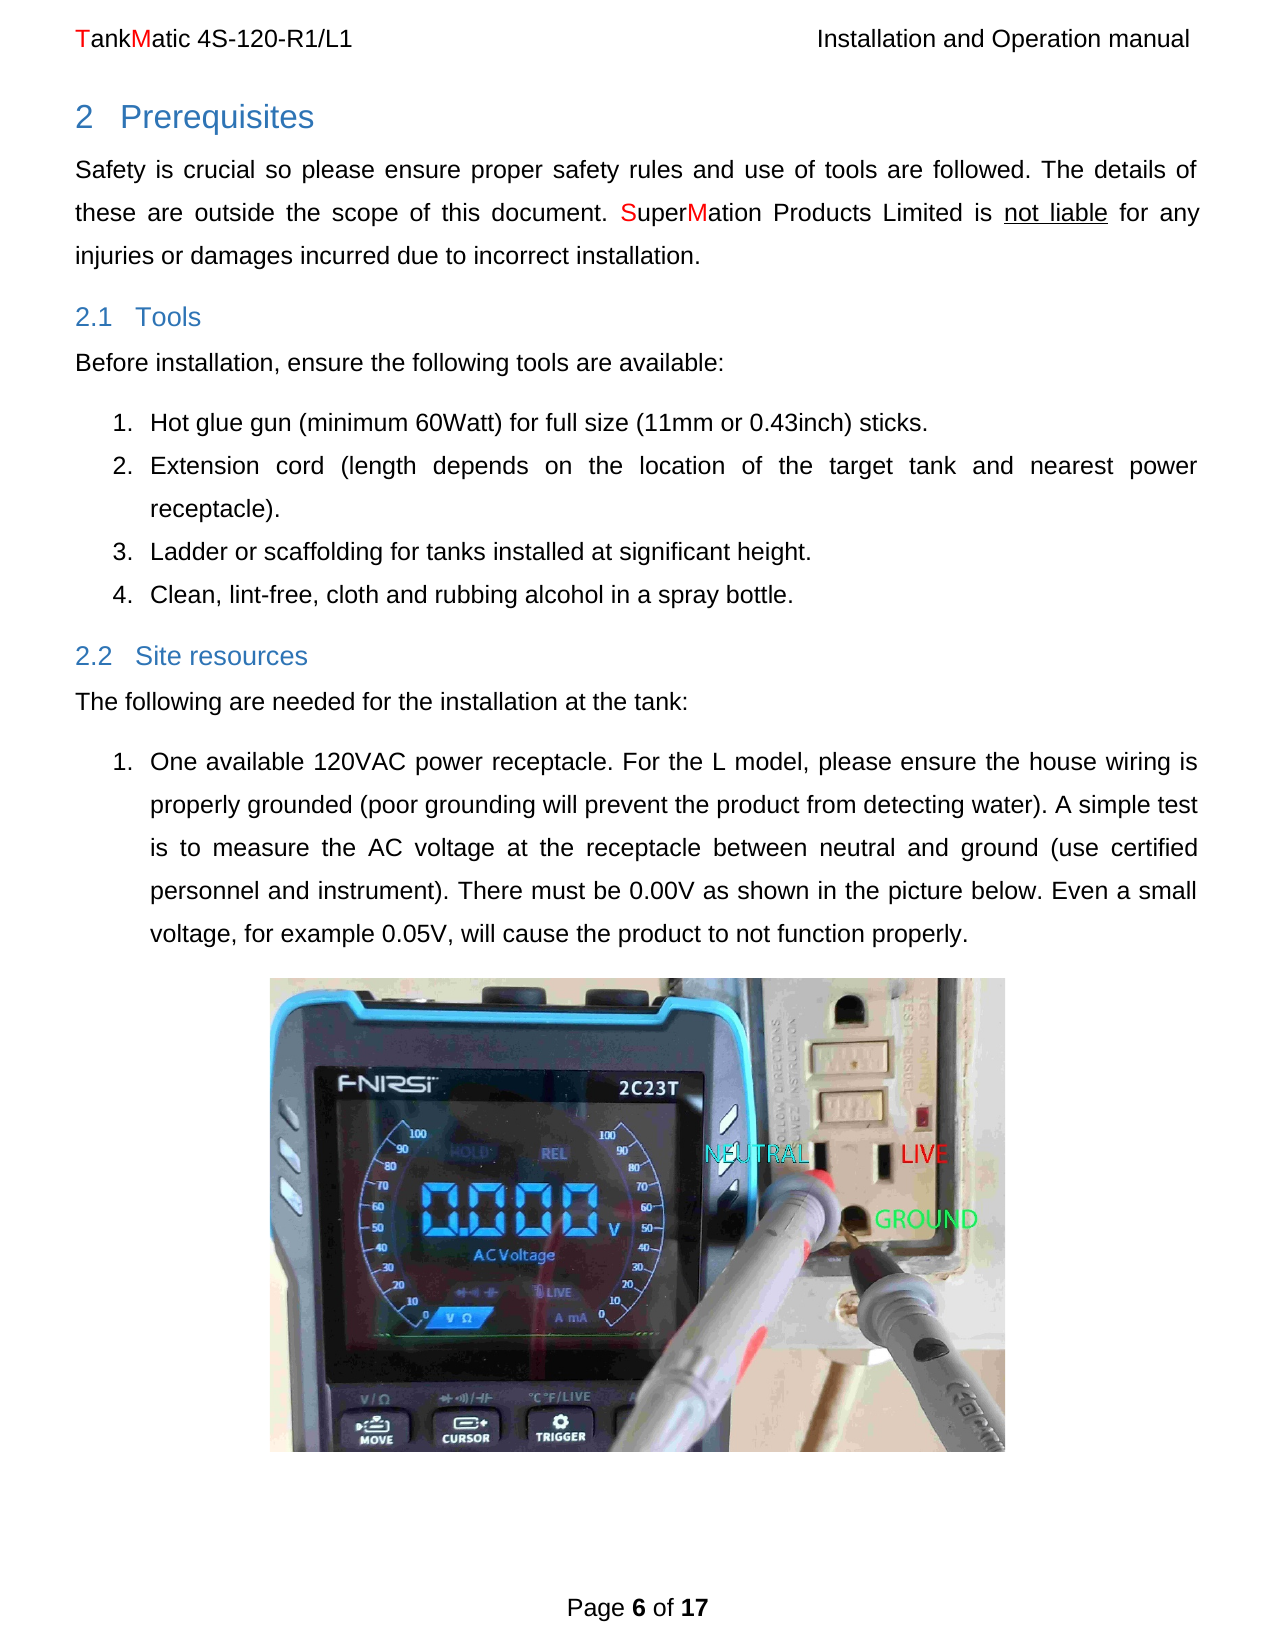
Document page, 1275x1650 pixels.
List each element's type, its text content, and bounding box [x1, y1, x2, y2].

text Safety is crucial so please ensure proper safety rules and use of tools are followed. The details of these are outside the scope of this document. SuperMation Products Limited is not liable for any injuries or damages incurred due to incorrect installation. [75, 155, 1200, 270]
subtitle Prerequisites [75, 97, 1200, 136]
subtitle Tools [75, 301, 1200, 332]
list Clean, lint-free, cloth and rubbing alcohol in a spray bottle. [112, 580, 1200, 609]
list One available 120VAC power receptacle. For the L model, please ensure the house wiring is properly grounded (poor grounding will prevent the product from detecting water). A simple test is to measure the AC voltage at the receptacle between neutral and ground (use certified personnel and instrument). There must be 0.00V as shown in the picture below. Even a small voltage, for example 0.05V, will cause the product to not function properly. [112, 747, 1200, 948]
text The following are needed for the installation at the tank: [75, 687, 1200, 716]
list Ladder or scaffolding for tanks installed at significant height. [112, 537, 1200, 566]
subtitle Site resources [75, 640, 1200, 671]
text Before installation, ensure the following tools are available: [75, 348, 1200, 377]
picture [269, 978, 1006, 1452]
list Hot glue gun (minimum 60Watt) for full size (11mm or 0.43inch) sticks. [112, 408, 1200, 436]
list Extension cord (length depends on the location of the target tank and nearest power receptacle). [112, 451, 1200, 523]
